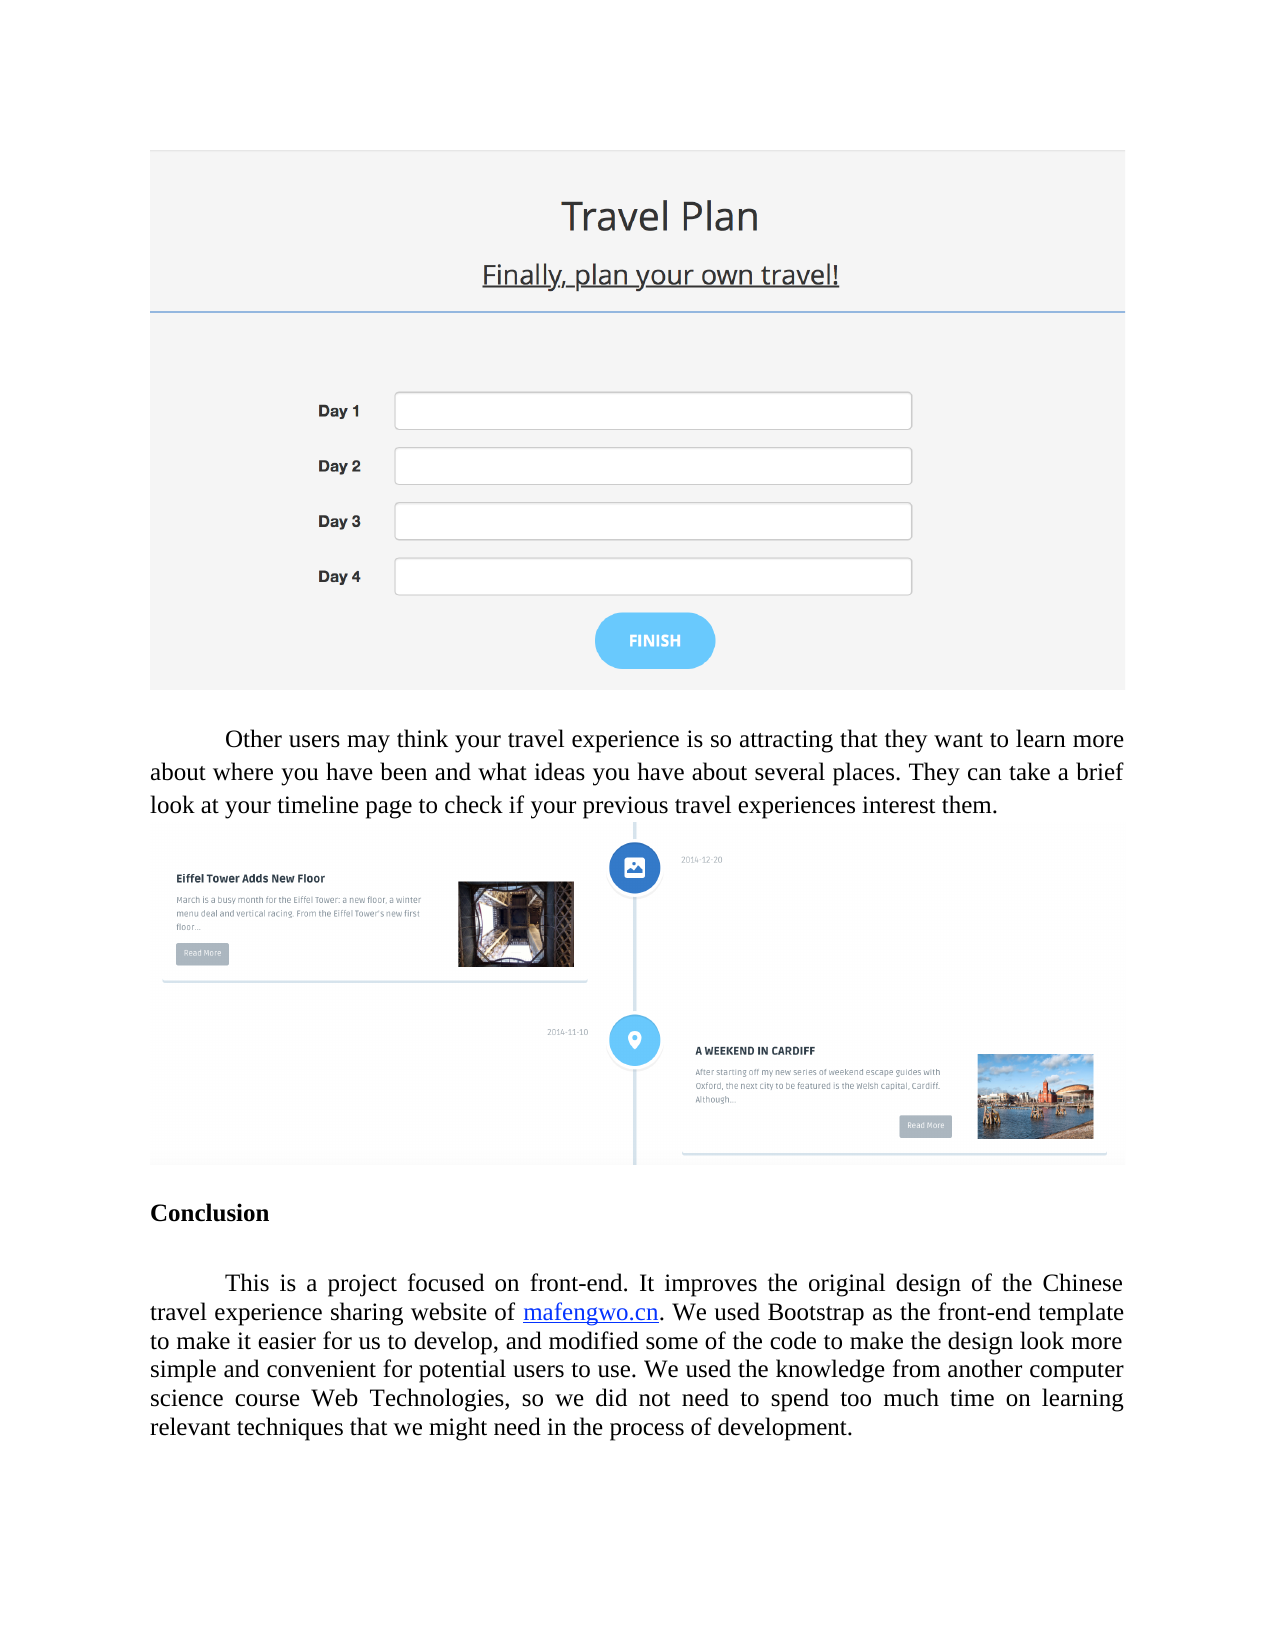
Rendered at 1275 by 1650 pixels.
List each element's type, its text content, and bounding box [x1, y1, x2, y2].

picture [150, 150, 1125, 690]
text Other users may think your travel experience is so attracting that they want to learn more about where you have been and what ideas you have about several places. They can take a brief look at your timeline page to check if your previous travel experiences interest them. [150, 724, 1125, 818]
text Conclusion [150, 1198, 1125, 1227]
picture [150, 822, 1125, 1165]
text This is a project focused on front-end. It improves the original design of the Chinese travel experience sharing website of mafengwo.cn. We used Bootstrap as the front-end template to make it easier for us to develop, and modified some of the code to make the design look more simple and convenient for potential users to use. We used the knowledge from another computer science course Web Technologies, so we did not need to spend too much time on learning relevant techniques that we might need in the process of development. [150, 1268, 1125, 1441]
